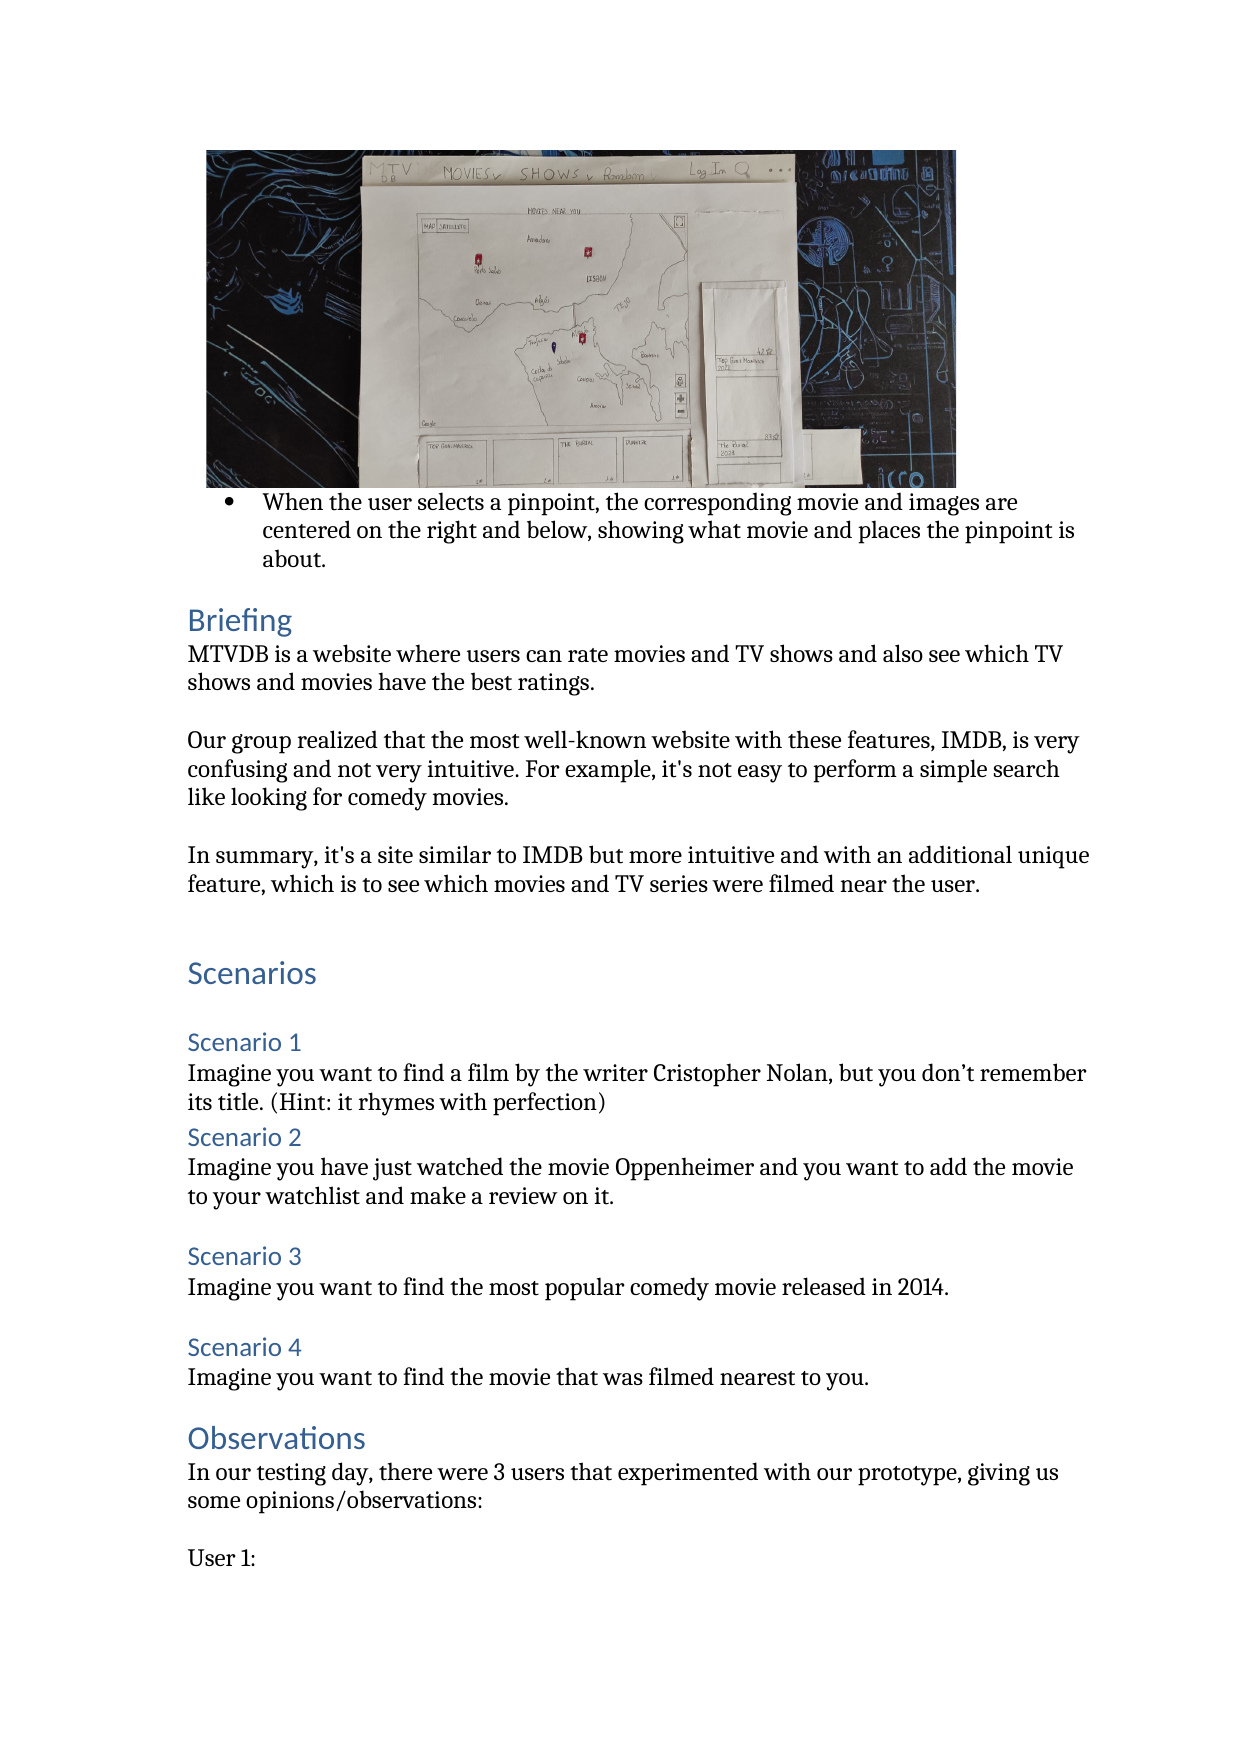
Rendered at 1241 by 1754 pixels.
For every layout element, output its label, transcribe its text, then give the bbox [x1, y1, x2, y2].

text Imagine you want to find the most popular comedy movie released in 2014. [187, 1273, 1093, 1301]
subtitle Scenario 1 [187, 1026, 1093, 1059]
text Our group realized that the most well-known website with these features, IMDB, is very confusing and not very intuitive. For example, it's not easy to perform a simple search like looking for comedy movies. [187, 726, 1093, 812]
text Imagine you want to find a film by the writer Cristopher Nolan, but you don’t remember its title. (Hint: it rhymes with perfection) [187, 1059, 1093, 1116]
subtitle Observations [187, 1417, 1093, 1458]
subtitle Scenarios [187, 952, 1093, 993]
text In our testing day, there were 3 users that experimented with our prototype, giving us some opinions/observations: [187, 1458, 1093, 1515]
text Imagine you want to find the movie that was filmed nearest to you. [187, 1363, 1093, 1392]
text User 1: [187, 1544, 1093, 1573]
text Scenario 4 [187, 1330, 1093, 1363]
subtitle Briefing [187, 599, 1093, 639]
text In summary, it's a site similar to IMDB but more intuitive and with an additional unique feature, which is to see which movies and TV series were filmed near the user. [187, 841, 1093, 898]
text Imagine you have just watched the movie Oppenheimer and you want to add the movie to your watchlist and make a review on it. [187, 1153, 1093, 1211]
text Scenario 3 [187, 1239, 1093, 1273]
text MTVDB is a website where users can rate movies and TV shows and also see which TV shows and movies have the best ratings. [187, 639, 1093, 697]
subtitle Scenario 2 [187, 1120, 1093, 1153]
list When the user selects a pinpoint, the corresponding movie and images are centered on the right and below, showing what movie and places the pinpoint is about. [225, 487, 1093, 574]
